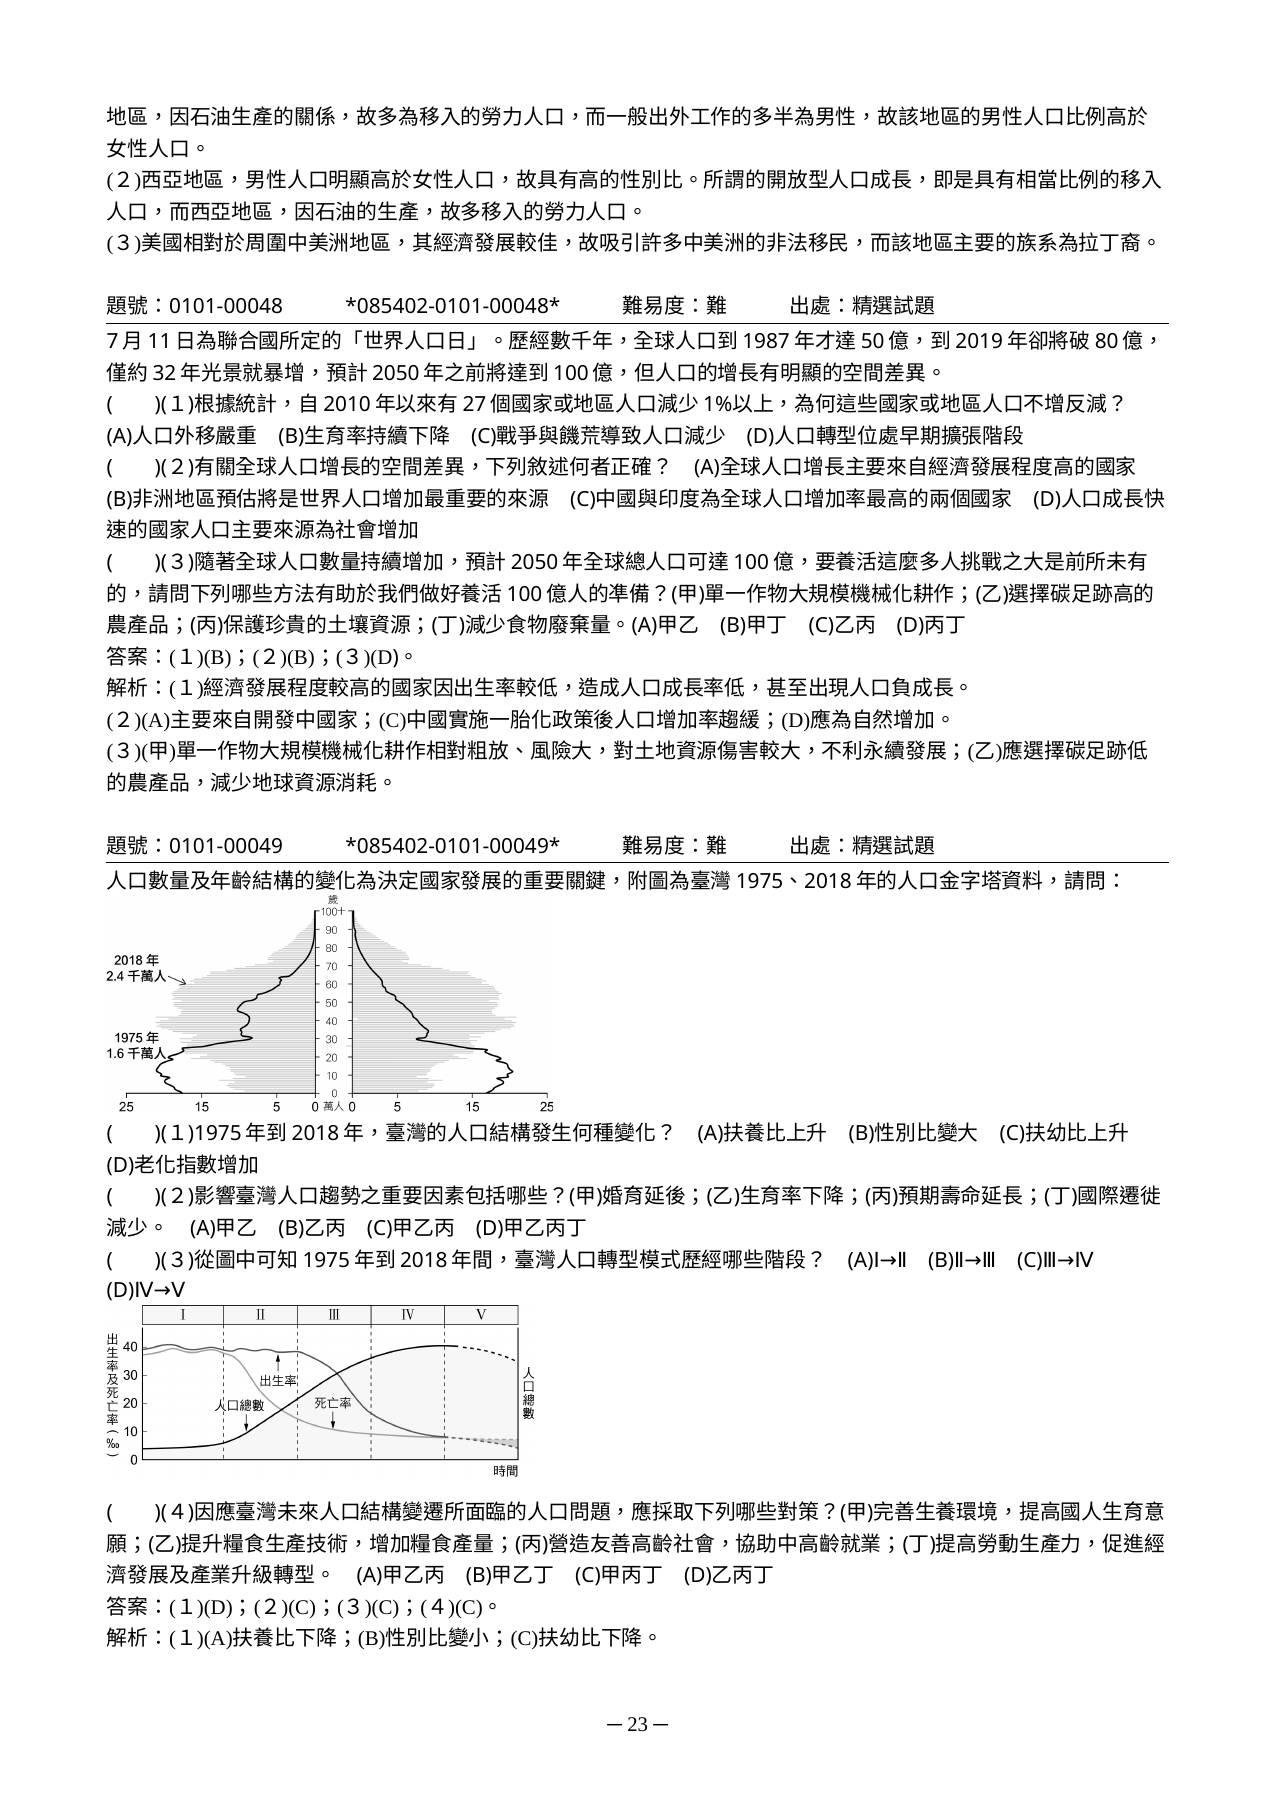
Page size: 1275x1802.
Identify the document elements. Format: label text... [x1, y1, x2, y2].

text 題號：0101-00048 *085402-0101-00048* 難易度：難 出處：精選試題 [106, 289, 1169, 323]
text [106, 1621, 1169, 1652]
text 答案：(１)(D)；(２)(C)；(３)(C)；(４)(C)。 [106, 1589, 1169, 1621]
text 答案：(１)(B)；(２)(B)；(３)(D)。 [106, 639, 1169, 671]
text 題號：0101-00049 *085402-0101-00049* 難易度：難 出處：精選試題 [106, 829, 1169, 862]
text 為聯合國所定的「世界人口日」。歷經數千年，全球人口到1987年才達50億，到2019年卻將破80億，僅約32年光景就暴增，預計2050年之前將達到100億，但人口的增長有明顯的空間差異。 ( )(１)根據統計，自2010年以來有27個國家或地區人口減少1%以上，為何這些國家或地區人口不增反減？ (A)人口外移嚴重 (B)生育率持續下降 (C)戰爭與饑荒導致人口減少 (D)人口轉型位處早期擴張階段 ( )(２)有關全球人口增長的空間差異，下列敘述何者正確？ (A)全球人口增長主要來自經濟發展程度高的國家 (B)非洲地區預估將是世界人口增加最重要的來源 (C)中國與印度為全球人口增加率最高的兩個國家 (D)人口成長快速的國家人口主要來源為社會增加 ( )(３)隨著全球人口數量持續增加，預計2050年全球總人口可達100億，要養活這麼多人挑戰之大是前所未有的，請問下列哪些方法有助於我們做好養活100億人的凖備？(甲)單一作物大規模機械化耕作；(乙)選擇碳足跡高的農產品；(丙)保護珍貴的土壤資源；(丁)減少食物廢棄量。(A)甲乙 (B)甲丁 (C)乙丙 (D)丙丁 [106, 324, 1169, 639]
text 人口數量及年齡結構的變化為決定國家發展的重要關鍵，附圖為臺灣1975、2018年的人口金字塔資料，請問： ( )(１)1975年到2018年，臺灣的人口結構發生何種變化？ (A)扶養比上升 (B)性別比變大 (C)扶幼比上升 (D)老化指數增加 ( )(２)影響臺灣人口趨勢之重要因素包括哪些？(甲)婚育延後；(乙)生育率下降；(丙)預期壽命延長；(丁)國際遷徙減少。 (A)甲乙 (B)乙丙 (C)甲乙丙 (D)甲乙丙丁 ( )(３)從圖中可知1975年到2018年間，臺灣人口轉型模式歷經哪些階段？ (A)Ⅰ→Ⅱ (B)Ⅱ→Ⅲ (C)Ⅲ→Ⅳ (D)Ⅳ→Ⅴ ( )(４)因應臺灣未來人口結構變遷所面臨的人口問題，應採取下列哪些對策？(甲)完善生養環境，提高國人生育意願；(乙)提升糧食生產技術，增加糧食產量；(丙)營造友善高齡社會，協助中高齡就業；(丁)提高勞動生產力，促進經濟發展及產業升級轉型。 (A)甲乙丙 (B)甲乙丁 (C)甲丙丁 (D)乙丙丁 [106, 863, 1169, 1589]
text 解析：(１)經濟發展程度較高的國家因出生率較低，造成人口成長率低，甚至出現人口負成長。 (２)(A)主要來自開發中國家；(C)中國實施一胎化政策後人口增加率趨緩；(D)應為自然增加。 (３)(甲)單一作物大規模機械化耕作相對粗放、風險大，對土地資源傷害較大，不利永續發展；(乙)應選擇碳足跡低的農產品，減少地球資源消耗。 [106, 671, 1169, 797]
picture [106, 895, 554, 1114]
picture [106, 1305, 535, 1478]
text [106, 100, 1169, 257]
